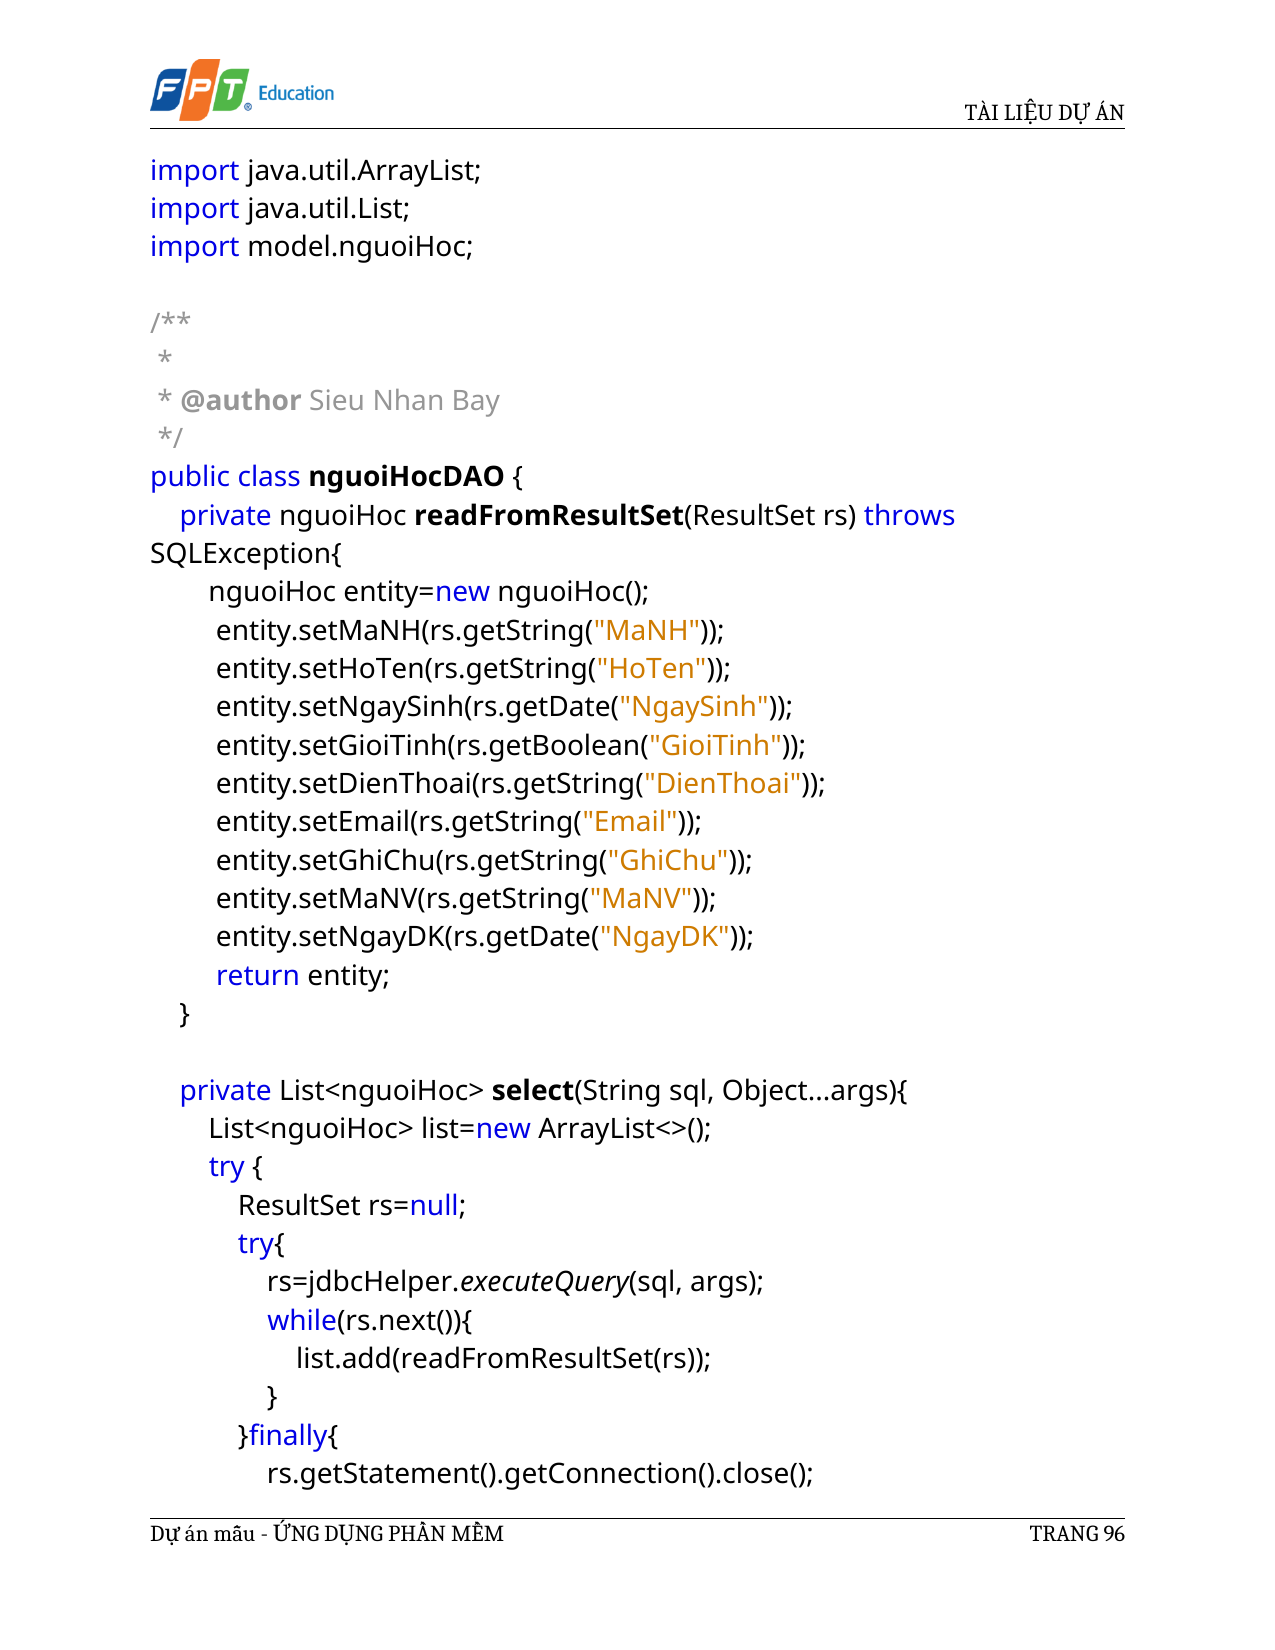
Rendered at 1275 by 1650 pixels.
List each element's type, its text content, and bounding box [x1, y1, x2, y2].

text private nguoiHoc readFromResultSet(ResultSet rs) throws SQLException{ [150, 495, 1125, 572]
text entity.setMaNV(rs.getString("MaNV")); [150, 878, 1125, 917]
text } [150, 1377, 1125, 1415]
text entity.setGhiChu(rs.getString("GhiChu")); [150, 840, 1125, 878]
text import model.nguoiHoc; [150, 227, 1125, 265]
text rs=jdbcHelper.executeQuery(sql, args); [150, 1262, 1125, 1300]
text entity.setHoTen(rs.getString("HoTen")); [150, 648, 1125, 687]
text rs.getStatement().getConnection().close(); [150, 1453, 1125, 1492]
text * @author Sieu Nhan Bay [150, 380, 1125, 418]
text nguoiHoc entity=new nguoiHoc(); [150, 572, 1125, 610]
text List<nguoiHoc> list=new ArrayList<>(); [150, 1108, 1125, 1147]
text }finally{ [150, 1415, 1125, 1453]
text ResultSet rs=null; [150, 1185, 1125, 1223]
text while(rs.next()){ [150, 1300, 1125, 1338]
text entity.setNgayDK(rs.getDate("NgayDK")); [150, 917, 1125, 955]
text public class nguoiHocDAO { [150, 457, 1125, 495]
text entity.setGioiTinh(rs.getBoolean("GioiTinh")); [150, 725, 1125, 763]
text entity.setEmail(rs.getString("Email")); [150, 802, 1125, 840]
text * [150, 342, 1125, 380]
text /** [150, 303, 1125, 342]
text } [150, 993, 1125, 1032]
text try{ [150, 1223, 1125, 1262]
text import java.util.List; [150, 188, 1125, 227]
text entity.setDienThoai(rs.getString("DienThoai")); [150, 763, 1125, 802]
text import java.util.ArrayList; [150, 150, 1125, 188]
text try { [150, 1147, 1125, 1185]
text list.add(readFromResultSet(rs)); [150, 1338, 1125, 1377]
text return entity; [150, 955, 1125, 993]
text */ [150, 418, 1125, 457]
text private List<nguoiHoc> select(String sql, Object...args){ [150, 1070, 1125, 1108]
text entity.setNgaySinh(rs.getDate("NgaySinh")); [150, 687, 1125, 725]
picture [150, 59, 336, 121]
text entity.setMaNH(rs.getString("MaNH")); [150, 610, 1125, 648]
